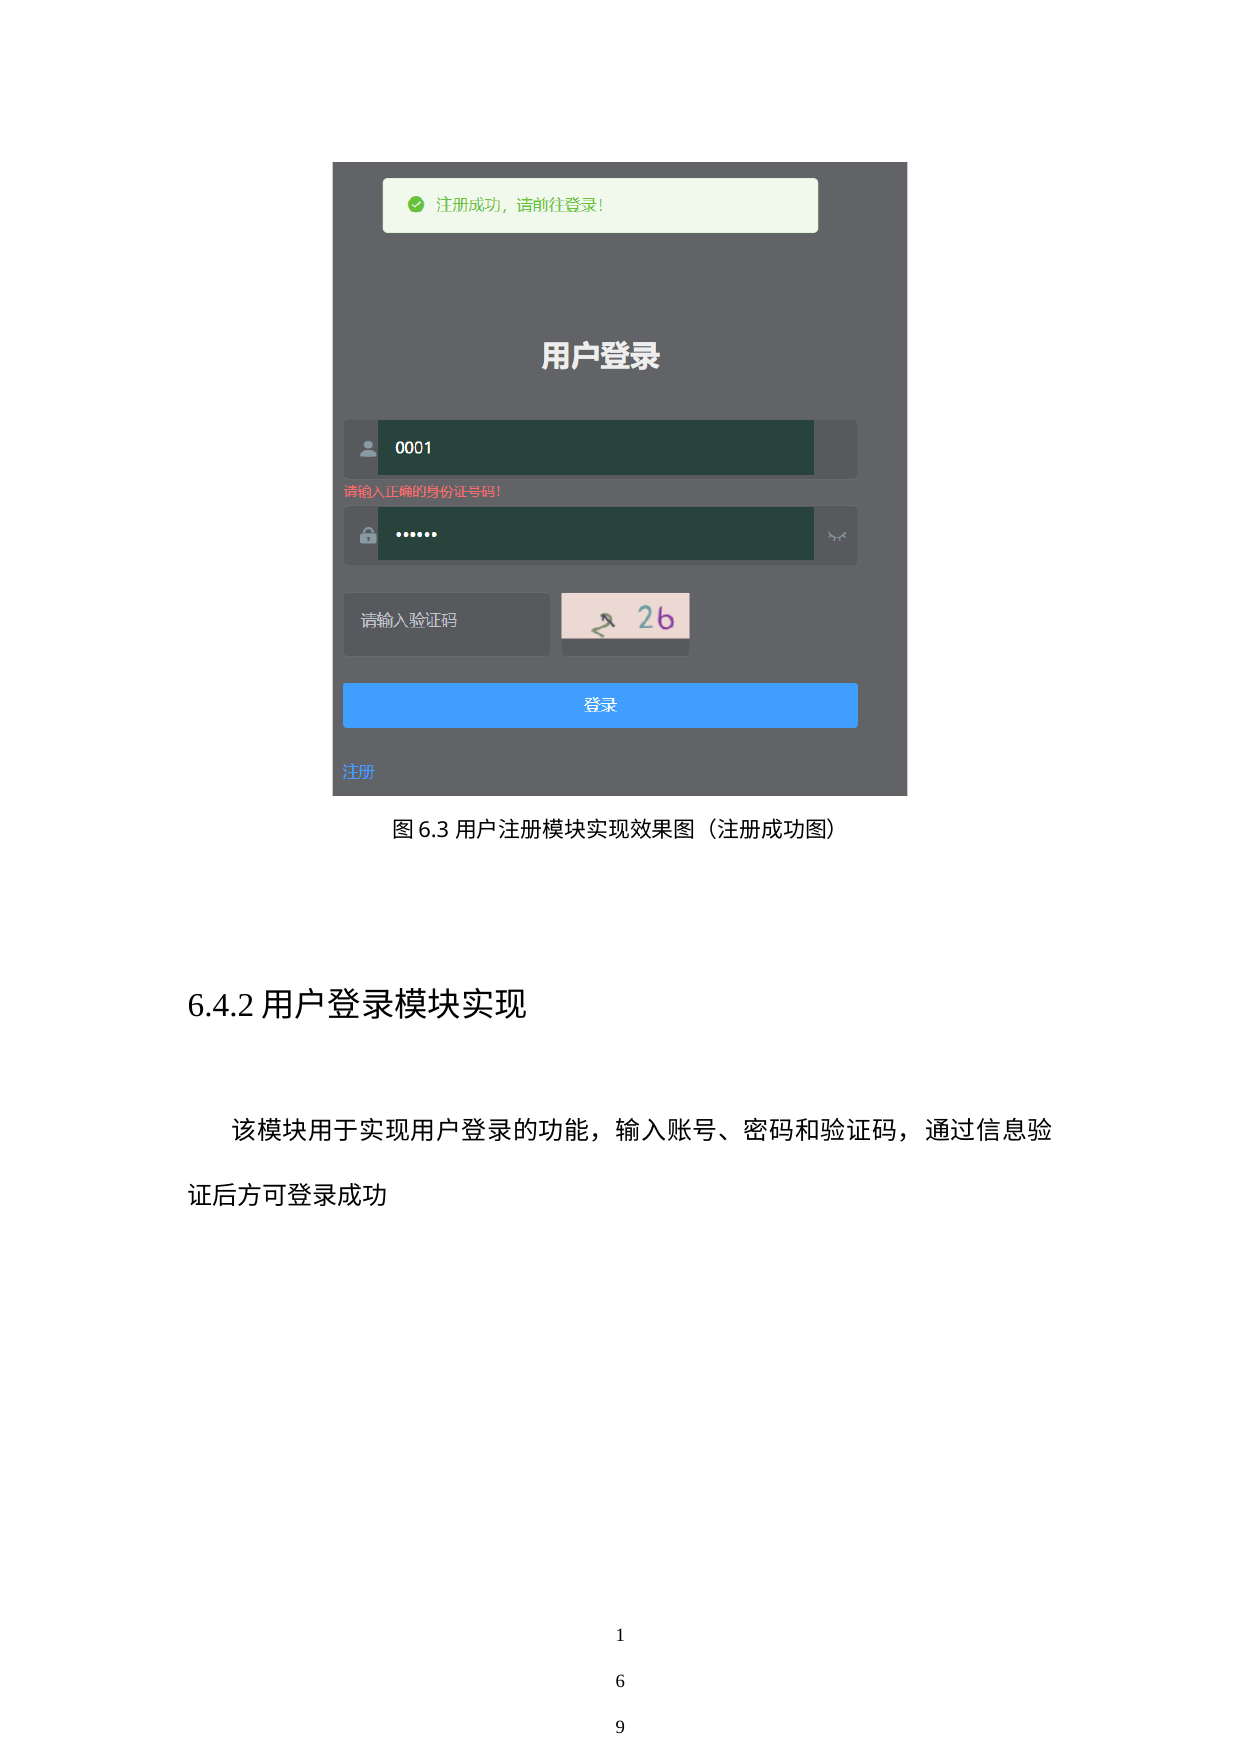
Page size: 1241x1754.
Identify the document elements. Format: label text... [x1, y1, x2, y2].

text 图6.3 用户注册模块实现效果图（注册成功图） [187, 812, 1053, 844]
text 该模块用于实现用户登录的功能，输入账号、密码和验证码，通过信息验证后方可登录成功 [187, 1096, 1053, 1226]
subtitle 6.4.2用户登录模块实现 [187, 969, 1053, 1034]
picture [332, 162, 908, 796]
